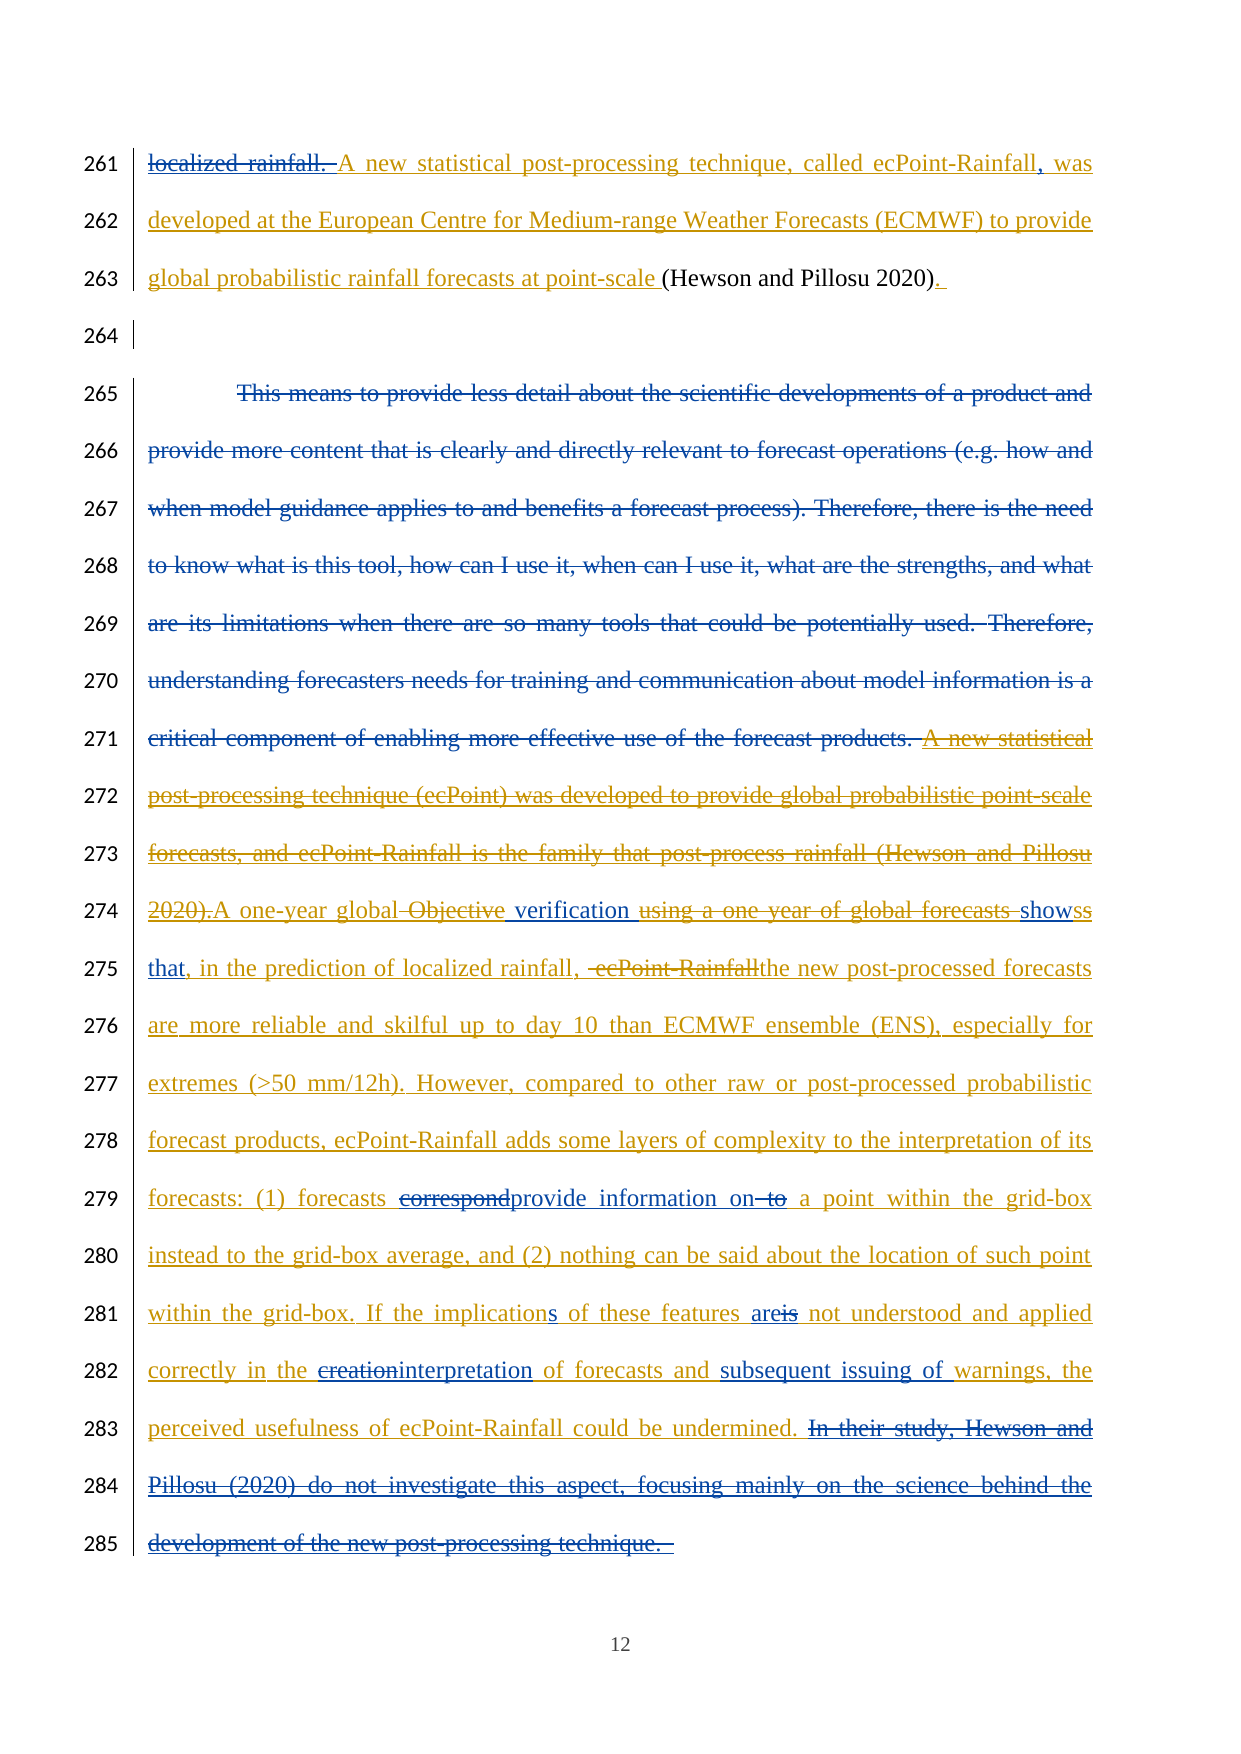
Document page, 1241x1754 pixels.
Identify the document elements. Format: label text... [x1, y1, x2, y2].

text (Hewson and Pillosu 2020) [148, 174, 1092, 230]
text (Hewson and Pillosu 2020) [148, 232, 1092, 291]
text (Hewson and Pillosu 2020) [148, 148, 1092, 173]
